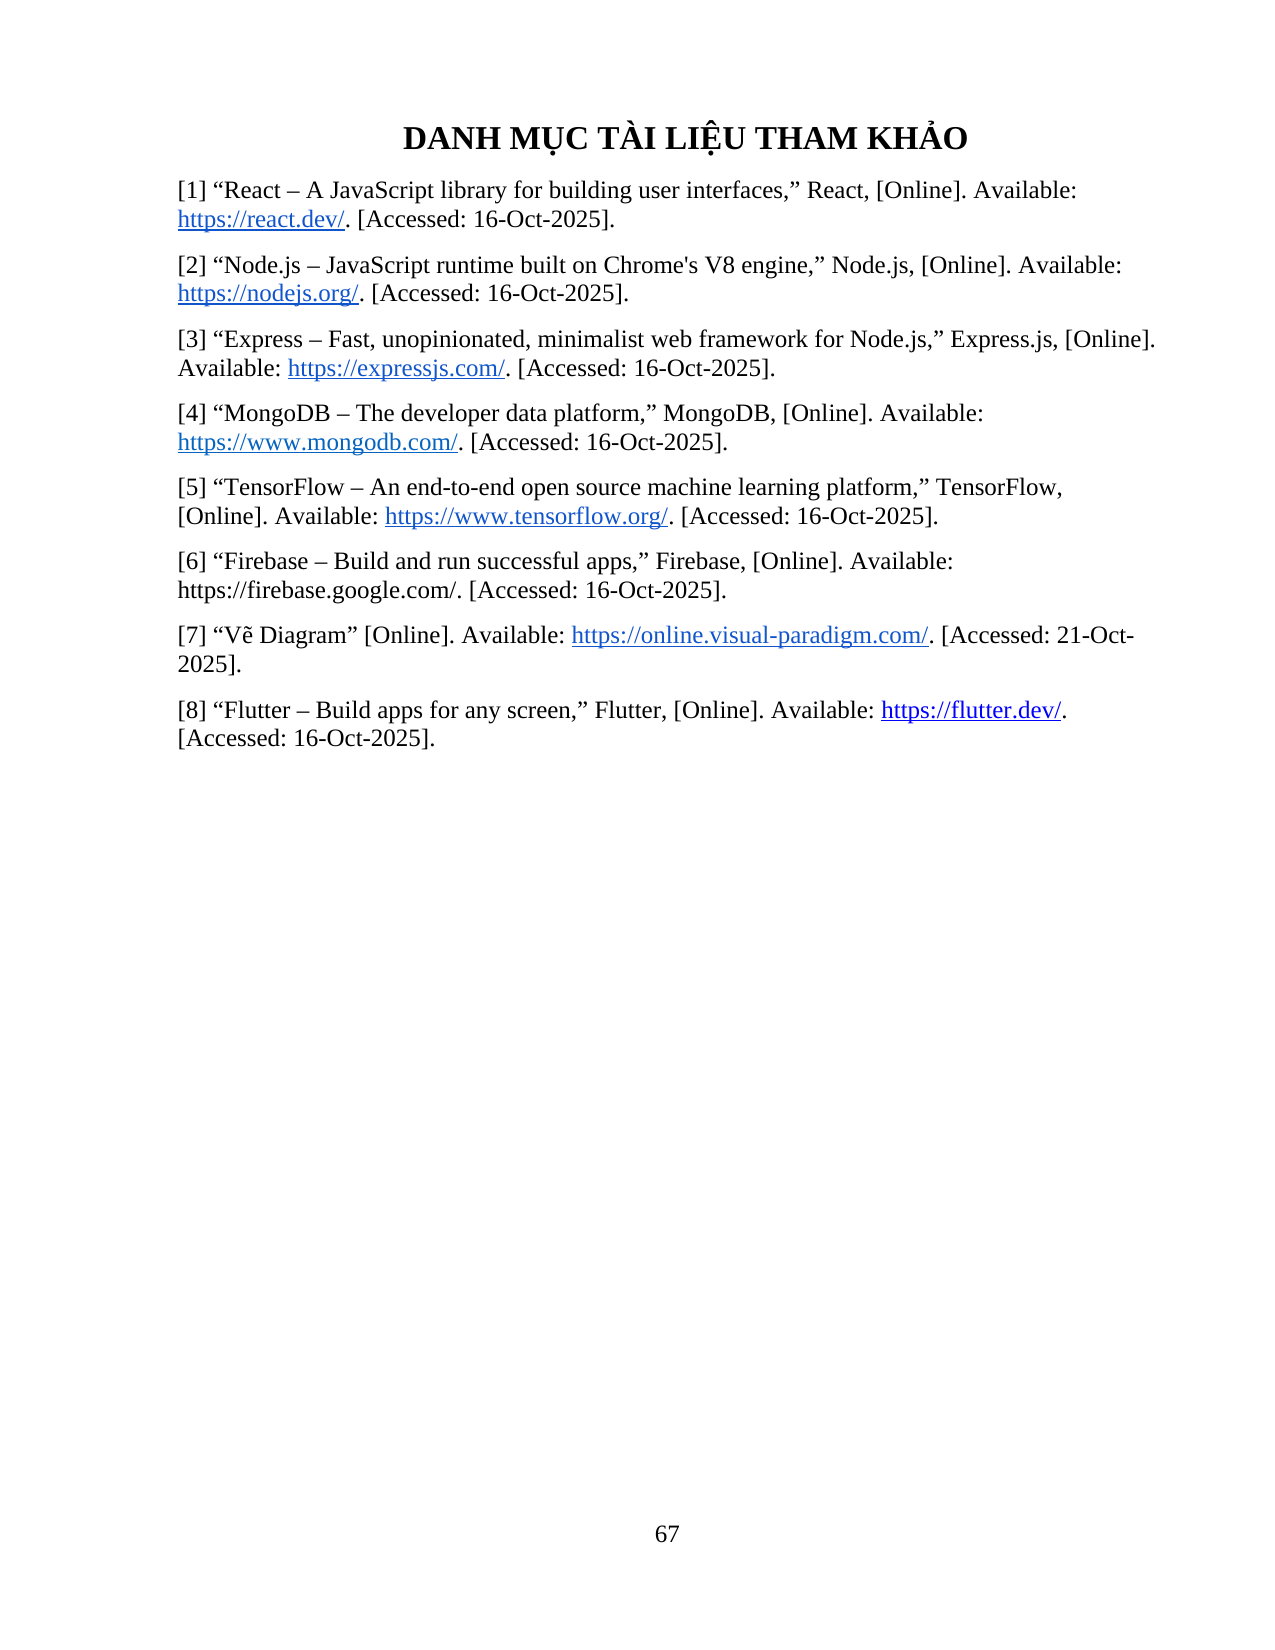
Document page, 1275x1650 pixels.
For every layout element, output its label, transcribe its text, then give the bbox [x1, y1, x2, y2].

subtitle DANH MỤC TÀI LIỆU THAM KHẢO [215, 118, 1157, 156]
text [3] “Express – Fast, unopinionated, minimalist web framework for Node.js,” Express.js, [Online]. Available: https://expressjs.com/. [Accessed: 16-Oct-2025]. [177, 324, 1157, 381]
text [4] “MongoDB – The developer data platform,” MongoDB, [Online]. Available: https://www.mongodb.com/. [Accessed: 16-Oct-2025]. [177, 398, 1157, 456]
text [5] “TensorFlow – An end-to-end open source machine learning platform,” TensorFlow, [Online]. Available: https://www.tensorflow.org/. [Accessed: 16-Oct-2025]. [177, 472, 1157, 530]
text [8] “Flutter – Build apps for any screen,” Flutter, [Online]. Available: https://flutter.dev/. [Accessed: 16-Oct-2025]. [177, 695, 1157, 752]
text [6] “Firebase – Build and run successful apps,” Firebase, [Online]. Available: https://firebase.google.com/. [Accessed: 16-Oct-2025]. [177, 546, 1157, 604]
text [7] “Vẽ Diagram” [Online]. Available: https://online.visual-paradigm.com/. [Accessed: 21-Oct-2025]. [177, 621, 1157, 678]
text [2] “Node.js – JavaScript runtime built on Chrome's V8 engine,” Node.js, [Online]. Available: https://nodejs.org/. [Accessed: 16-Oct-2025]. [177, 250, 1157, 307]
text [1] “React – A JavaScript library for building user interfaces,” React, [Online]. Available: https://react.dev/. [Accessed: 16-Oct-2025]. [177, 176, 1157, 233]
